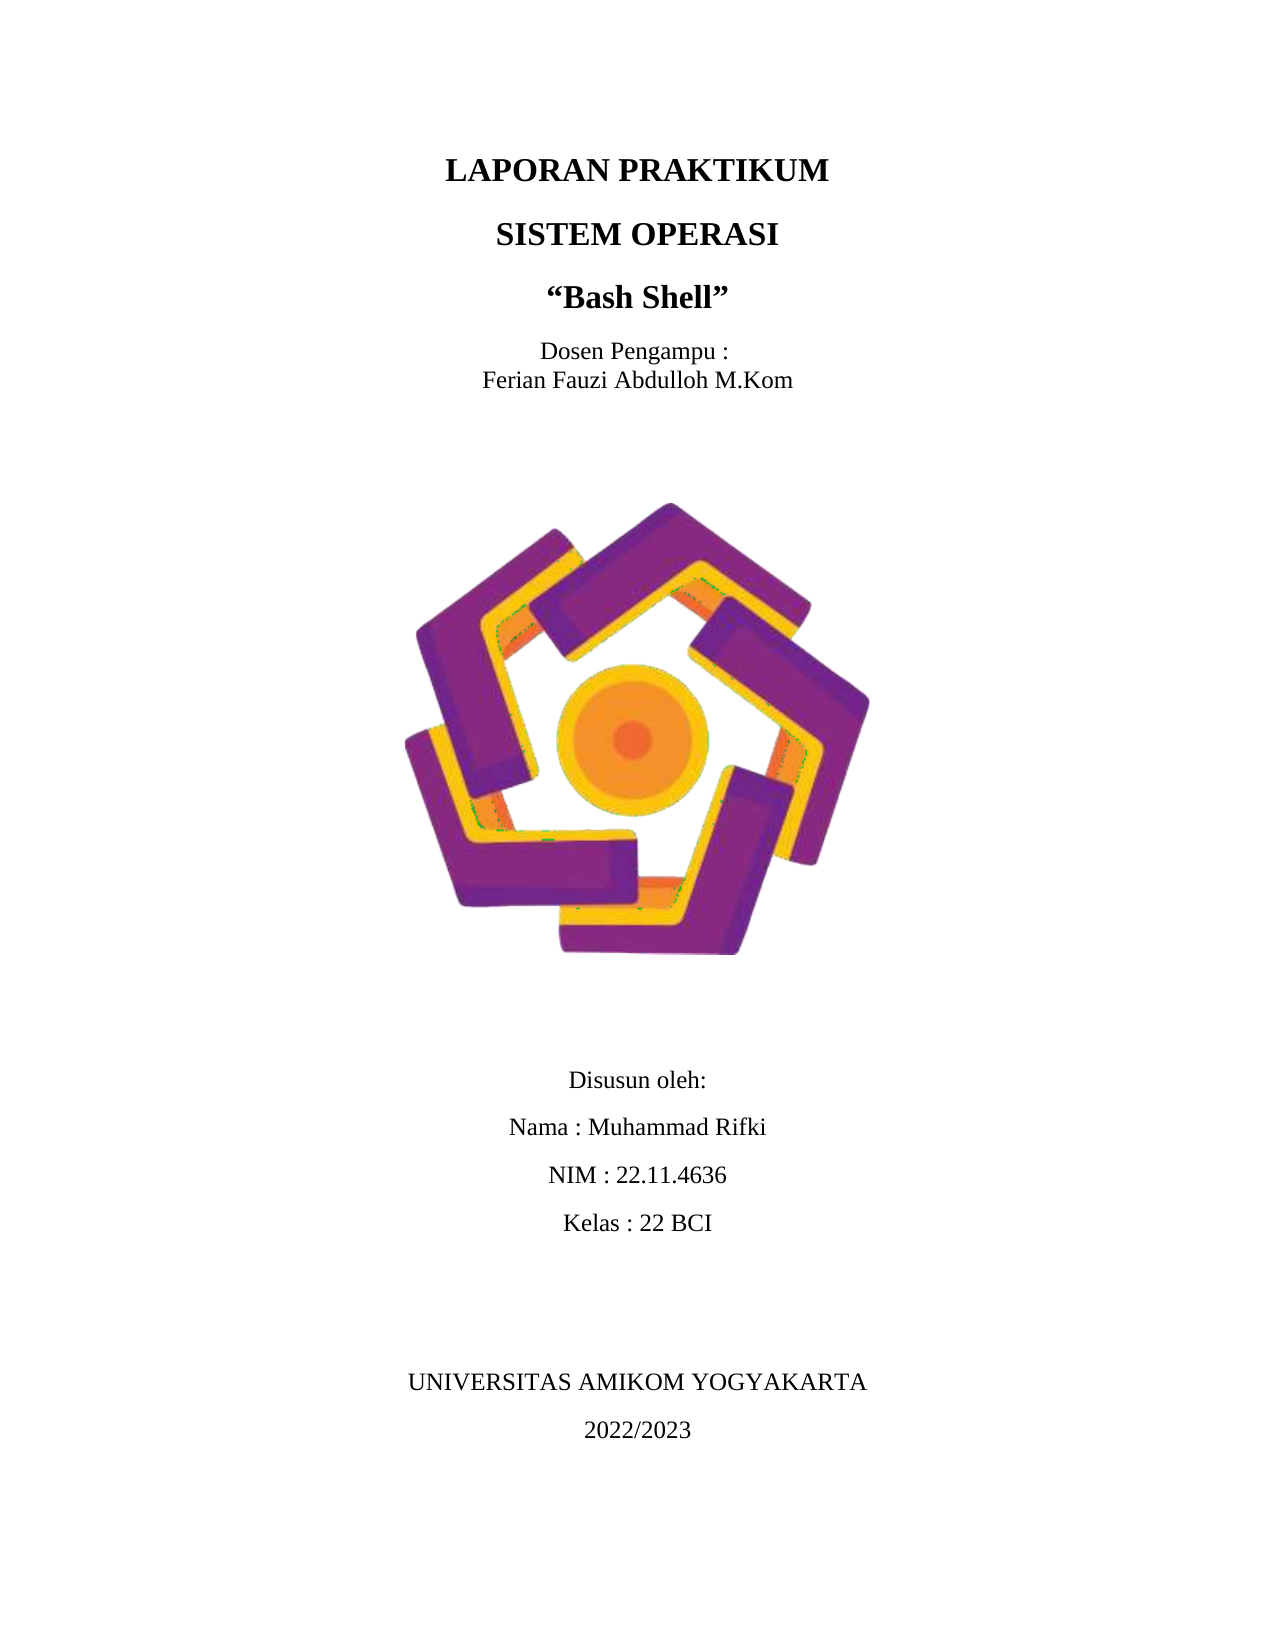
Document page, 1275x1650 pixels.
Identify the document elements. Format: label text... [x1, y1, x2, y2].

text Kelas : 22 BCI [397, 1208, 878, 1237]
text Disusun oleh: [397, 1065, 878, 1094]
title SISTEM OPERASI [347, 214, 927, 252]
text NIM : 22.11.4636 [397, 1160, 878, 1189]
picture [404, 503, 870, 955]
text Nama : Muhammad Rifki [397, 1112, 878, 1141]
title “Bash Shell” [347, 278, 927, 316]
text UNIVERSITAS AMIKOM YOGYAKARTA 2022/2023 [397, 1367, 878, 1444]
title LAPORAN PRAKTIKUM [347, 150, 927, 188]
text Dosen Pengampu : Ferian Fauzi Abdulloh M.Kom [397, 336, 878, 393]
